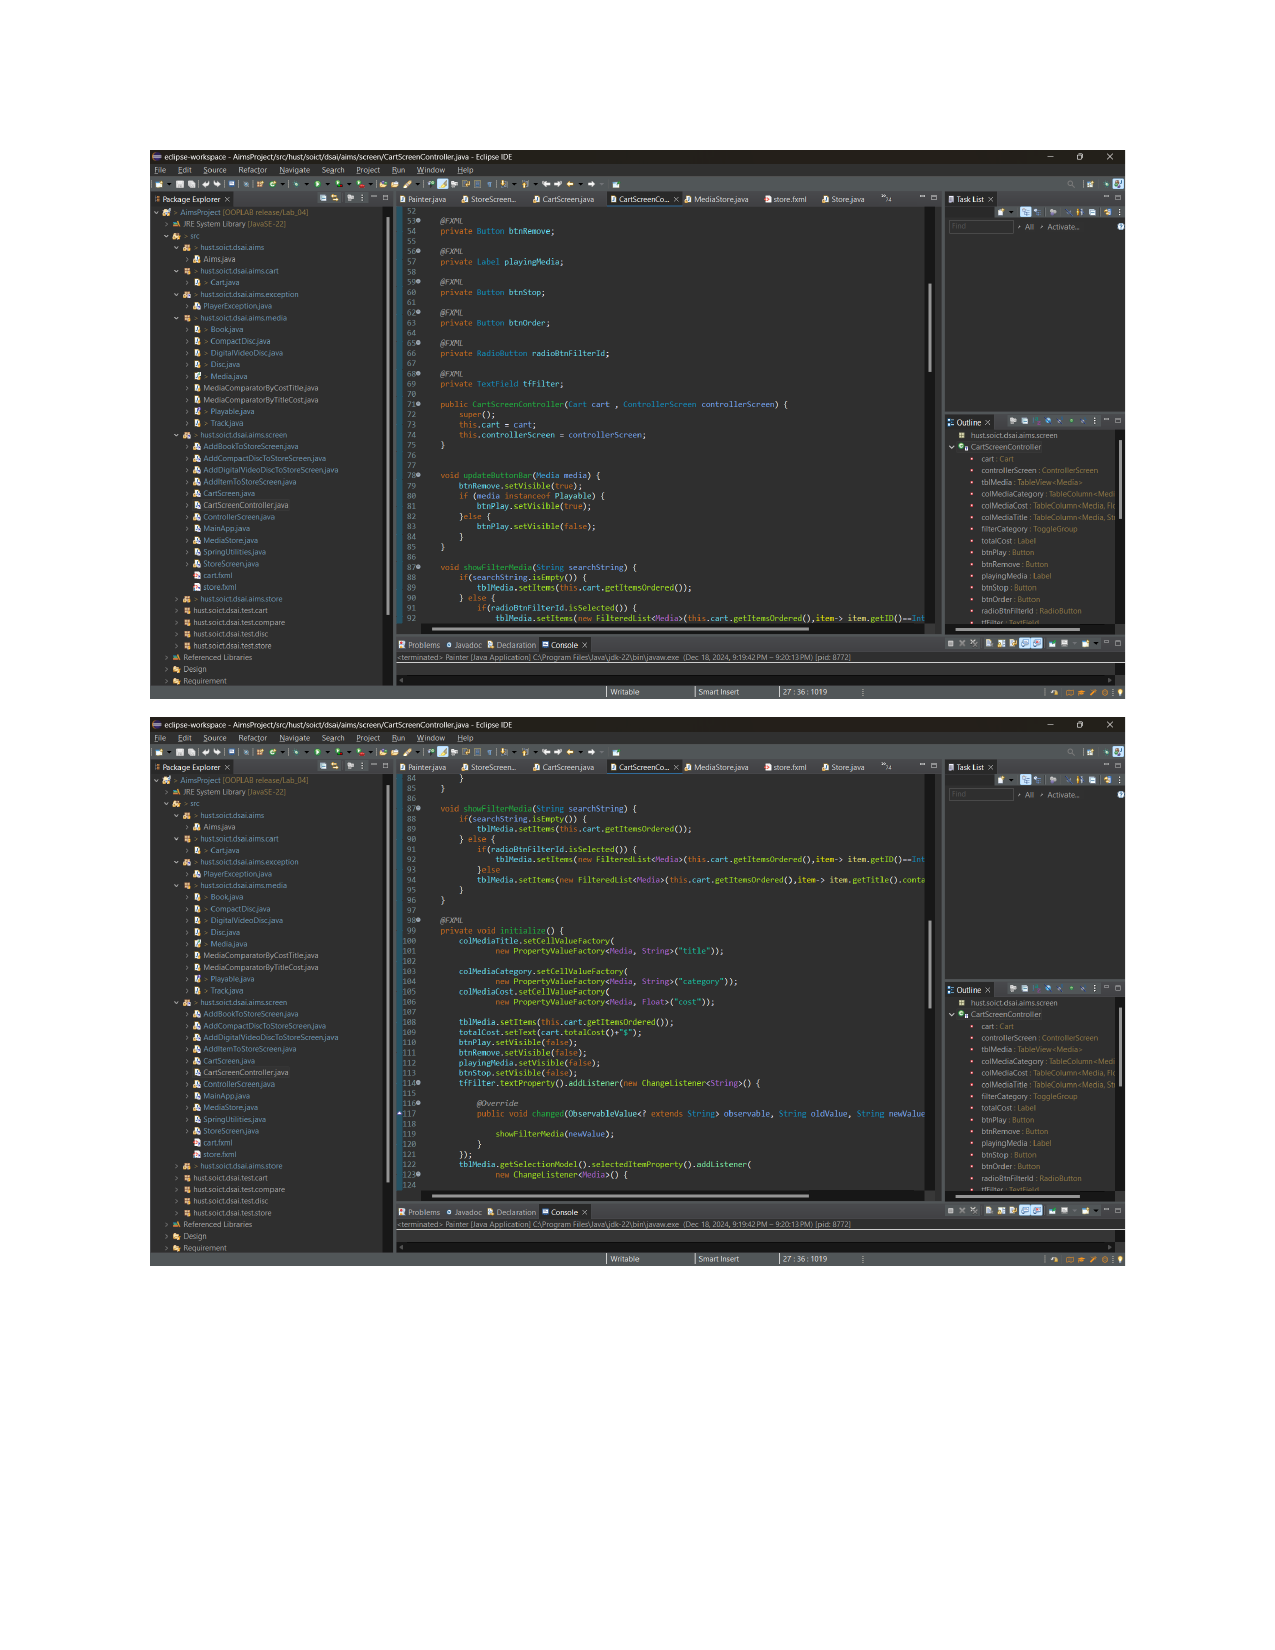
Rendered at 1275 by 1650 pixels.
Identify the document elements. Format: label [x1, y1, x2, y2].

picture [150, 717, 1125, 1266]
picture [150, 150, 1125, 699]
